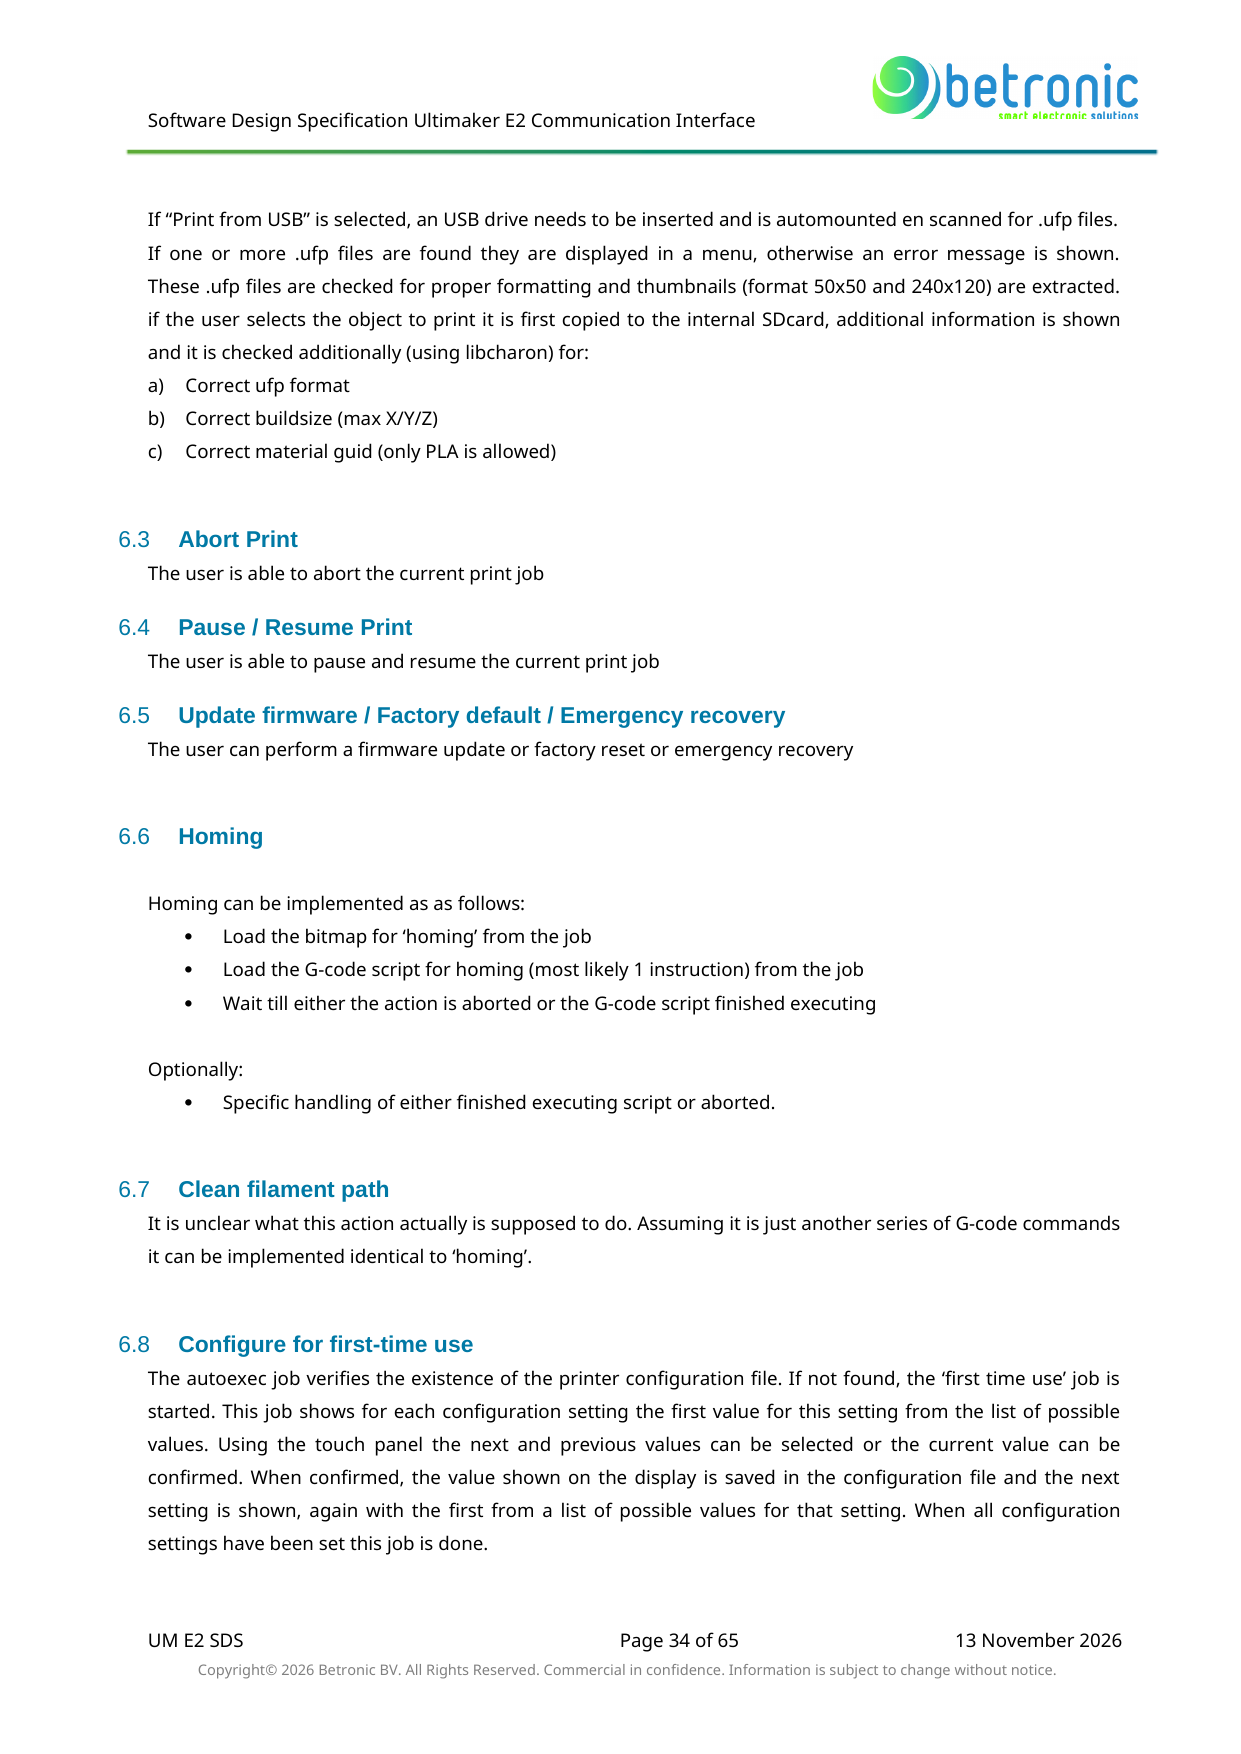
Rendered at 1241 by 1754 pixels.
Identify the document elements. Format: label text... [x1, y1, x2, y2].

subtitle Configure for first-time use [118, 1331, 1122, 1357]
text Homing can be implemented as as follows: [148, 891, 1122, 916]
list Wait till either the action is aborted or the G-code script finished executing [185, 990, 1122, 1015]
text It is unclear what this action actually is supposed to do. Assuming it is just another series of G-code commands it can be implemented identical to ‘homing’. [148, 1211, 1122, 1269]
picture [118, 140, 1167, 166]
list Load the G-code script for homing (most likely 1 instruction) from the job [185, 957, 1122, 982]
subtitle Clean filament path [118, 1176, 1122, 1203]
list Correct ufp format [148, 372, 1122, 398]
list Specific handling of either finished executing script or aborted. [185, 1089, 1122, 1115]
text If “Print from USB” is selected, an USB drive needs to be inserted and is automounted en scanned for .ufp files. [148, 207, 1122, 232]
subtitle Homing [118, 823, 1122, 849]
text The user is able to abort the current print job [148, 560, 1122, 585]
text If one or more .ufp files are found they are displayed in a menu, otherwise an error message is shown. These .ufp files are checked for proper formatting and thumbnails (format 50x50 and 240x120) are extracted. if the user selects the object to print it is first copied to the internal SDcard, additional information is shown and it is checked additionally (using libcharon) for: [148, 240, 1122, 365]
text The user can perform a firmware update or factory reset or emergency recovery [148, 736, 1122, 762]
list Correct buildsize (max X/Y/Z) [148, 406, 1122, 431]
list Correct material guid (only PLA is allowed) [148, 439, 1122, 464]
subtitle Update firmware / Factory default / Emergency recovery [118, 702, 1122, 728]
subtitle Abort Print [118, 526, 1122, 552]
text The user is able to pause and resume the current print job [148, 648, 1122, 673]
text Optionally: [148, 1056, 1122, 1082]
subtitle Pause / Resume Print [118, 614, 1122, 640]
text The autoexec job verifies the existence of the printer configuration file. If not found, the ‘first time use’ job is started. This job shows for each configuration setting the first value for this setting from the list of possible values. Using the touch panel the next and previous values can be selected or the current value can be confirmed. When confirmed, the value shown on the display is saved in the configuration file and the next setting is shown, again with the first from a list of possible values for that setting. When all configuration settings have been set this job is done. [148, 1365, 1122, 1556]
list Load the bitmap for ‘homing’ from the job [185, 924, 1122, 949]
picture [872, 56, 1139, 119]
